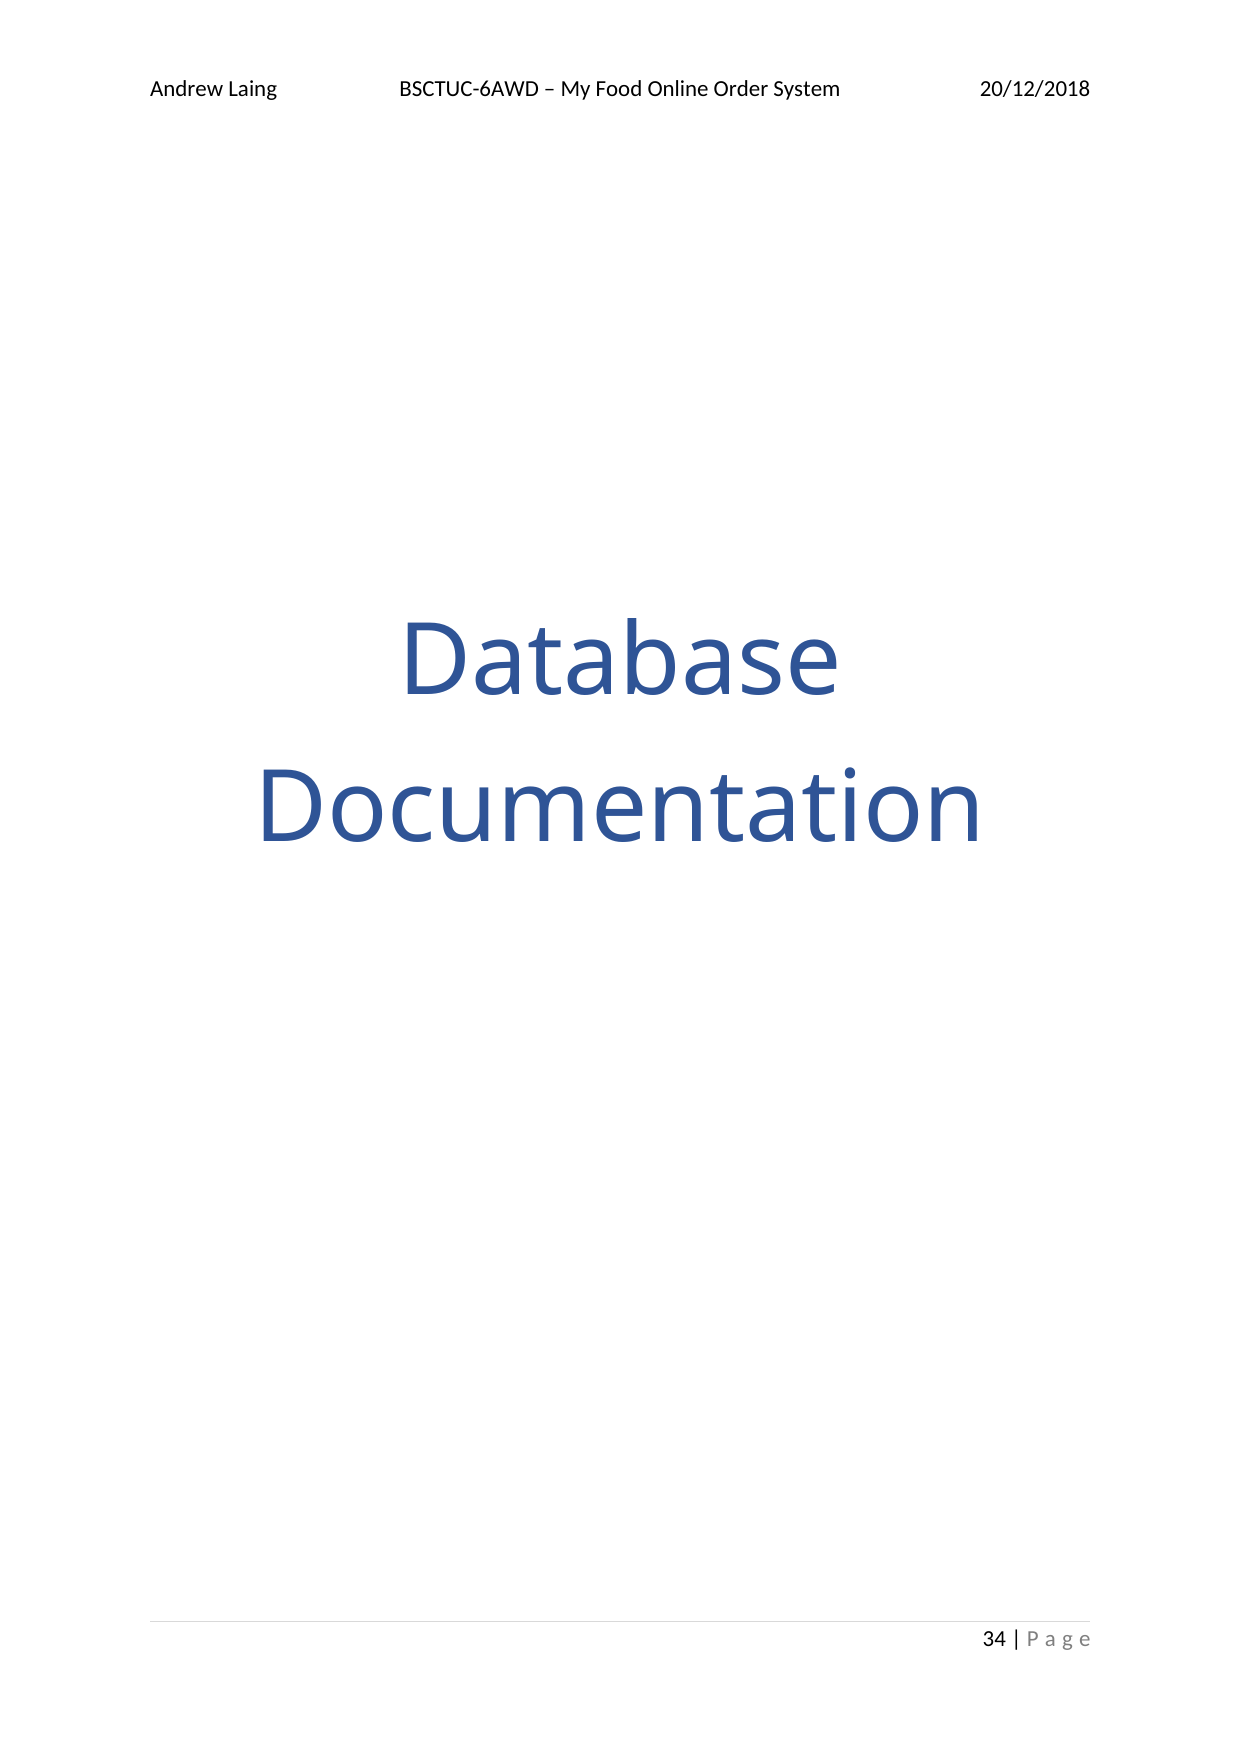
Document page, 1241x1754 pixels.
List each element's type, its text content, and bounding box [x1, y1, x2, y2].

subtitle Database Documentation [150, 588, 1090, 871]
